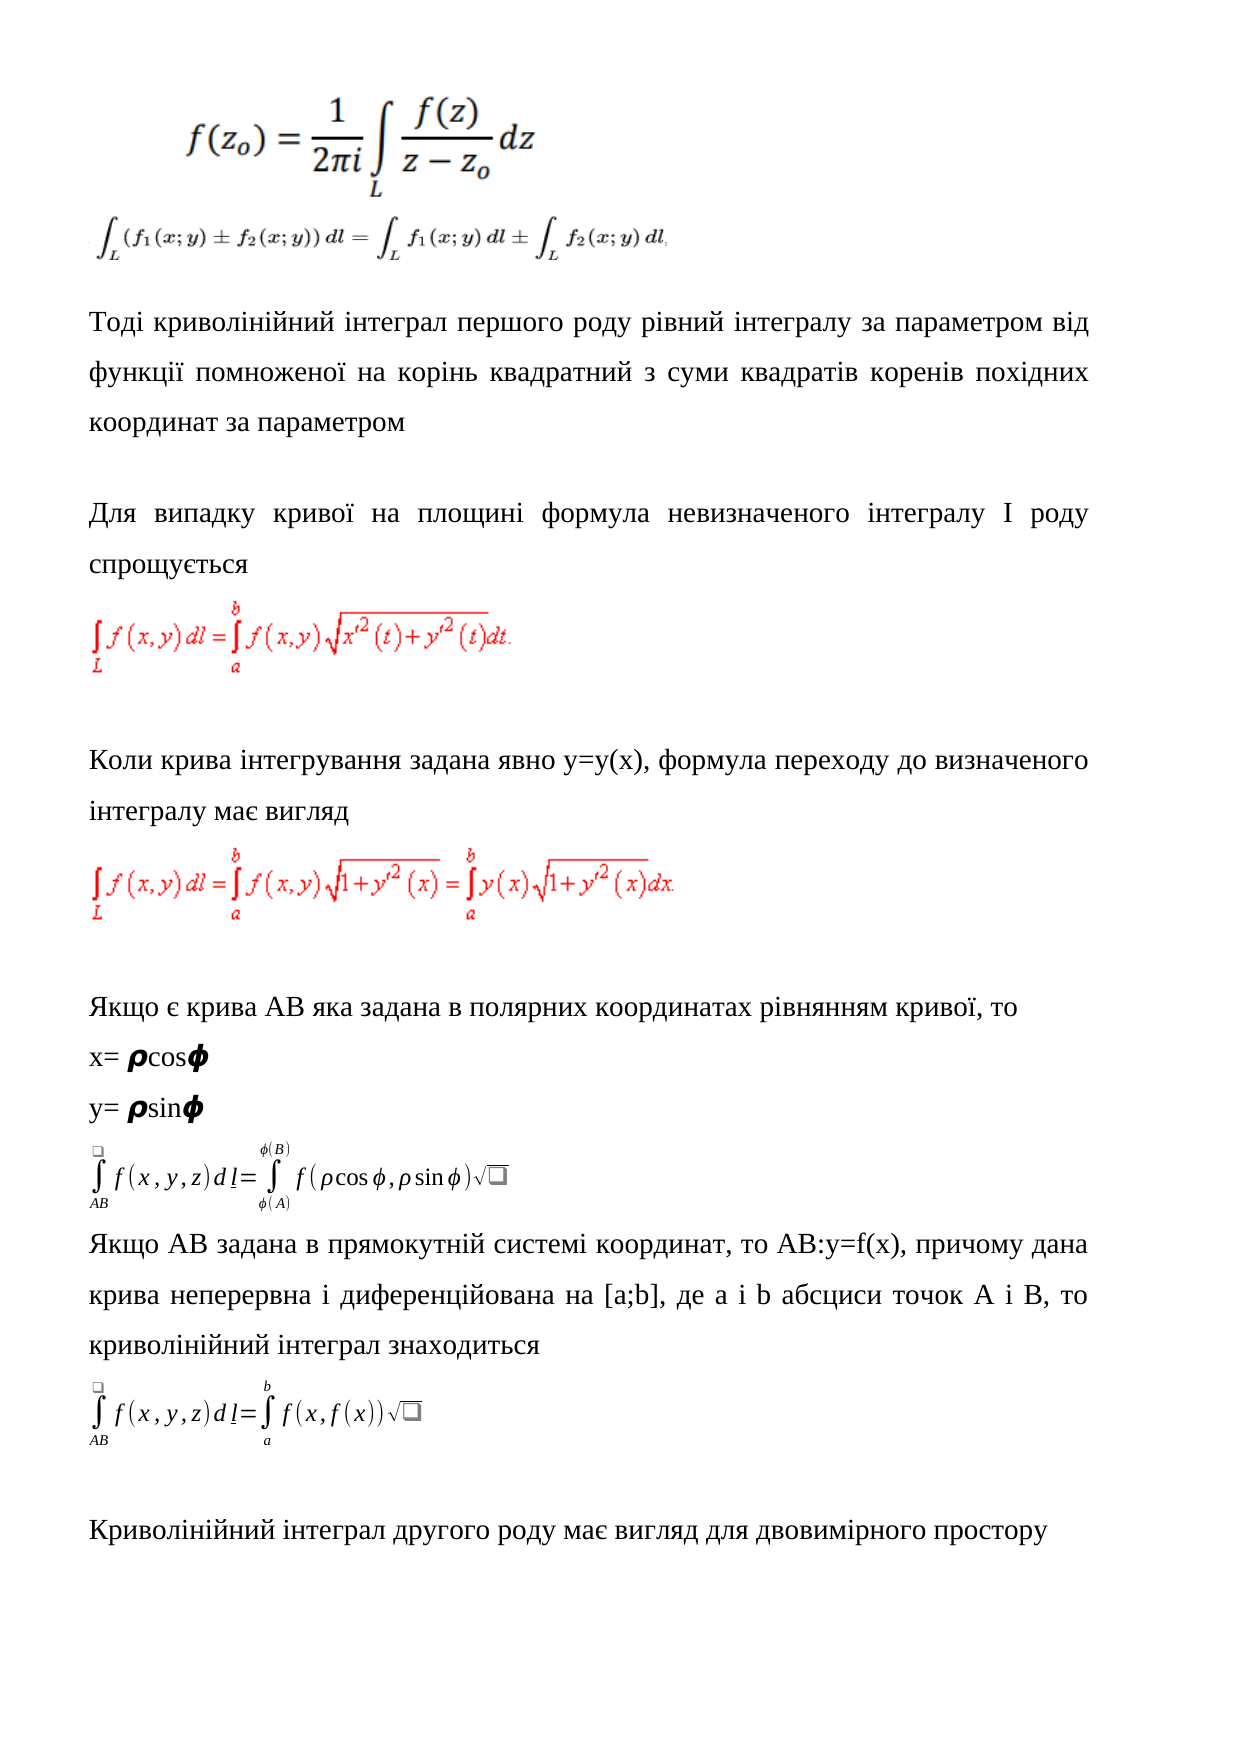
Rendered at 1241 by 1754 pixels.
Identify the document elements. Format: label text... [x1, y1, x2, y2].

text Якщо є крива АВ яка задана в полярних координатах рівнянням кривої, то [88, 989, 1090, 1023]
picture [88, 596, 517, 679]
text Якщо АВ задана в прямокутній системі координат, то AB:y=f(x), причому дана крива неперервна і диференційована на [a;b], де a i b абсциси точок А і В, то криволінійний інтеграл знаходиться [88, 1227, 1090, 1361]
picture [88, 842, 680, 926]
picture [88, 215, 667, 262]
picture [163, 75, 586, 212]
text x= 𝞺cos𝟇 [88, 1039, 1090, 1073]
text Криволінійний інтеграл другого роду має вигляд для двовимірного простору [88, 1512, 1090, 1545]
text Для випадку кривої на площині формула невизначеного інтегралу І роду спрощується [88, 495, 1090, 579]
text Коли крива інтегрування задана явно y=y(x), формула переходу до визначеного інтегралу має вигляд [88, 742, 1090, 826]
text Тоді криволінійний інтеграл першого роду рівний інтегралу за параметром від функції помноженої на корінь квадратний з суми квадратів коренів похідних координат за параметром [88, 304, 1090, 438]
text y= 𝞺sin𝟇 [88, 1090, 1090, 1123]
